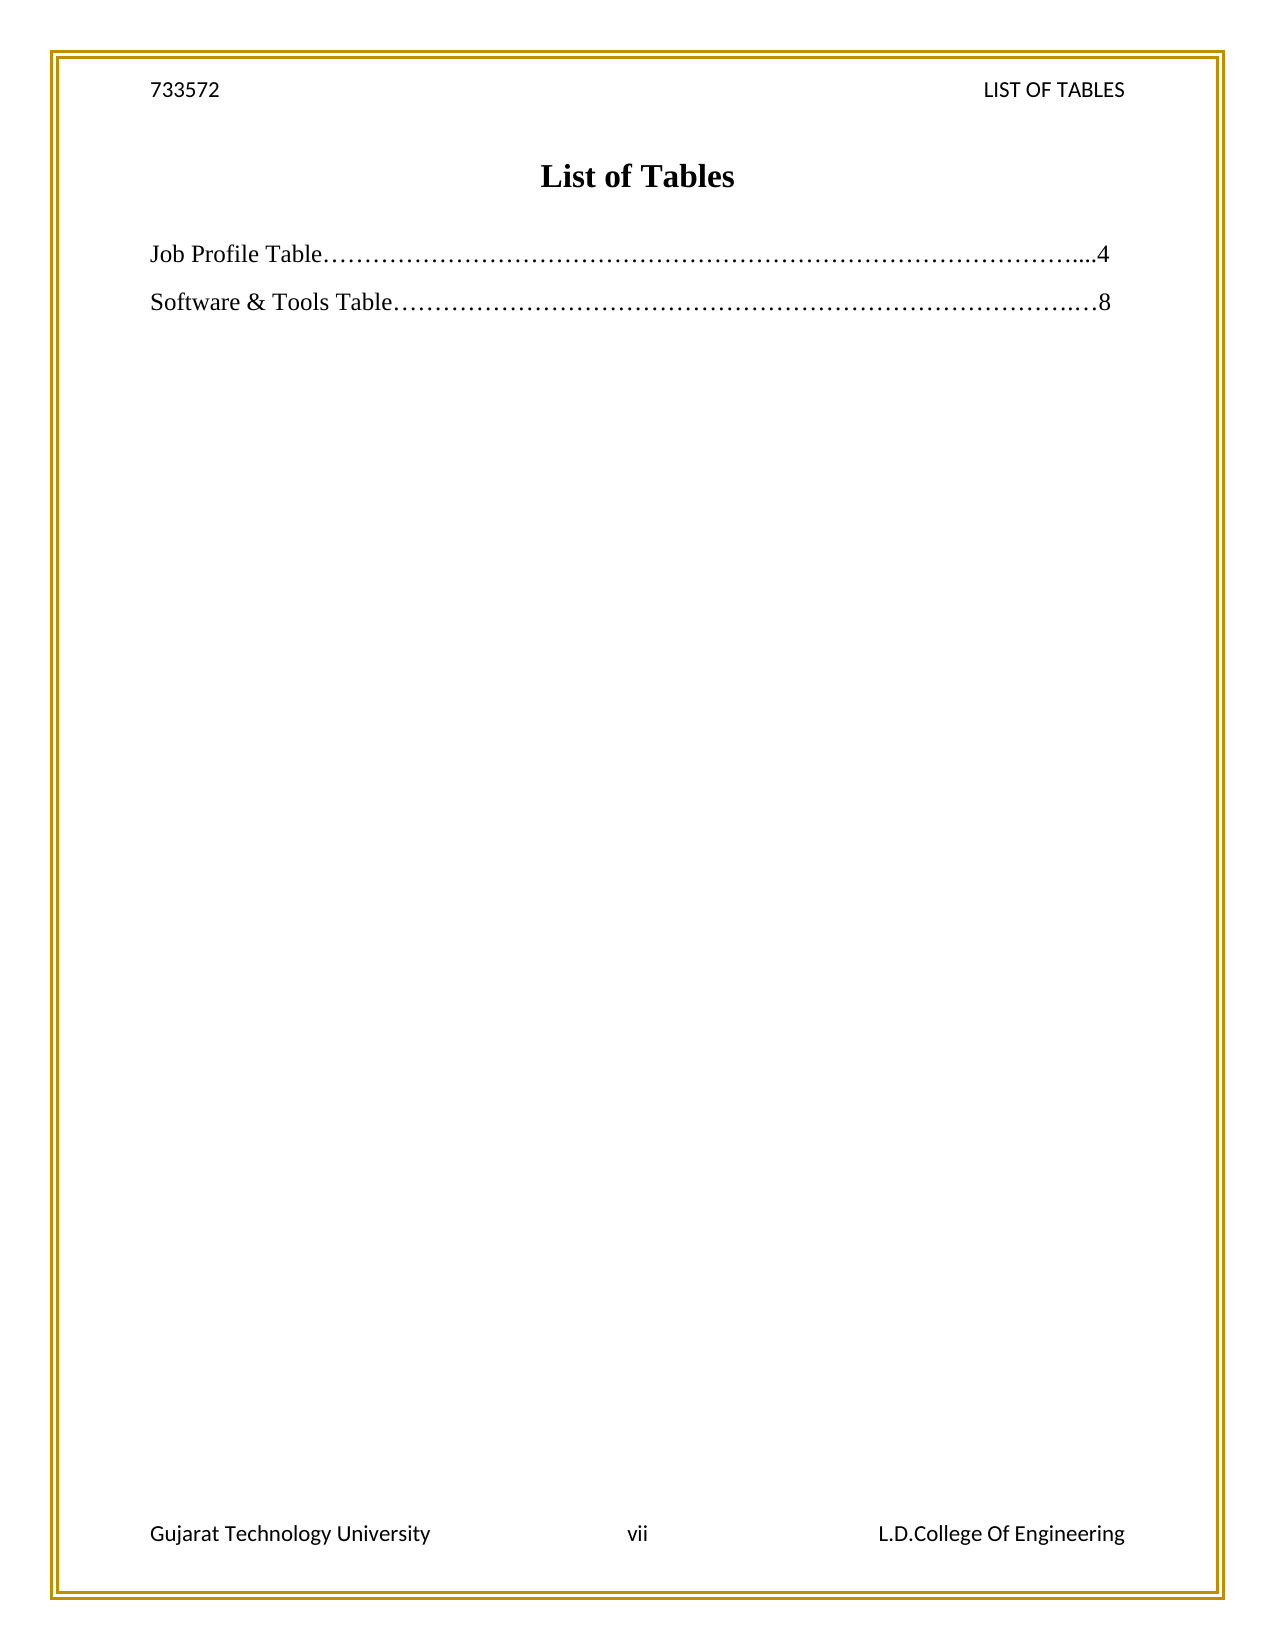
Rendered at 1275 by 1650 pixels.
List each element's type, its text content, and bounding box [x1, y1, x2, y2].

subtitle List of Tables [150, 156, 1125, 194]
text Job Profile Table………………………………………………………………………………....4 [150, 239, 1125, 268]
text Software & Tools Table……………………………………………………………………….…8 [150, 287, 1125, 316]
